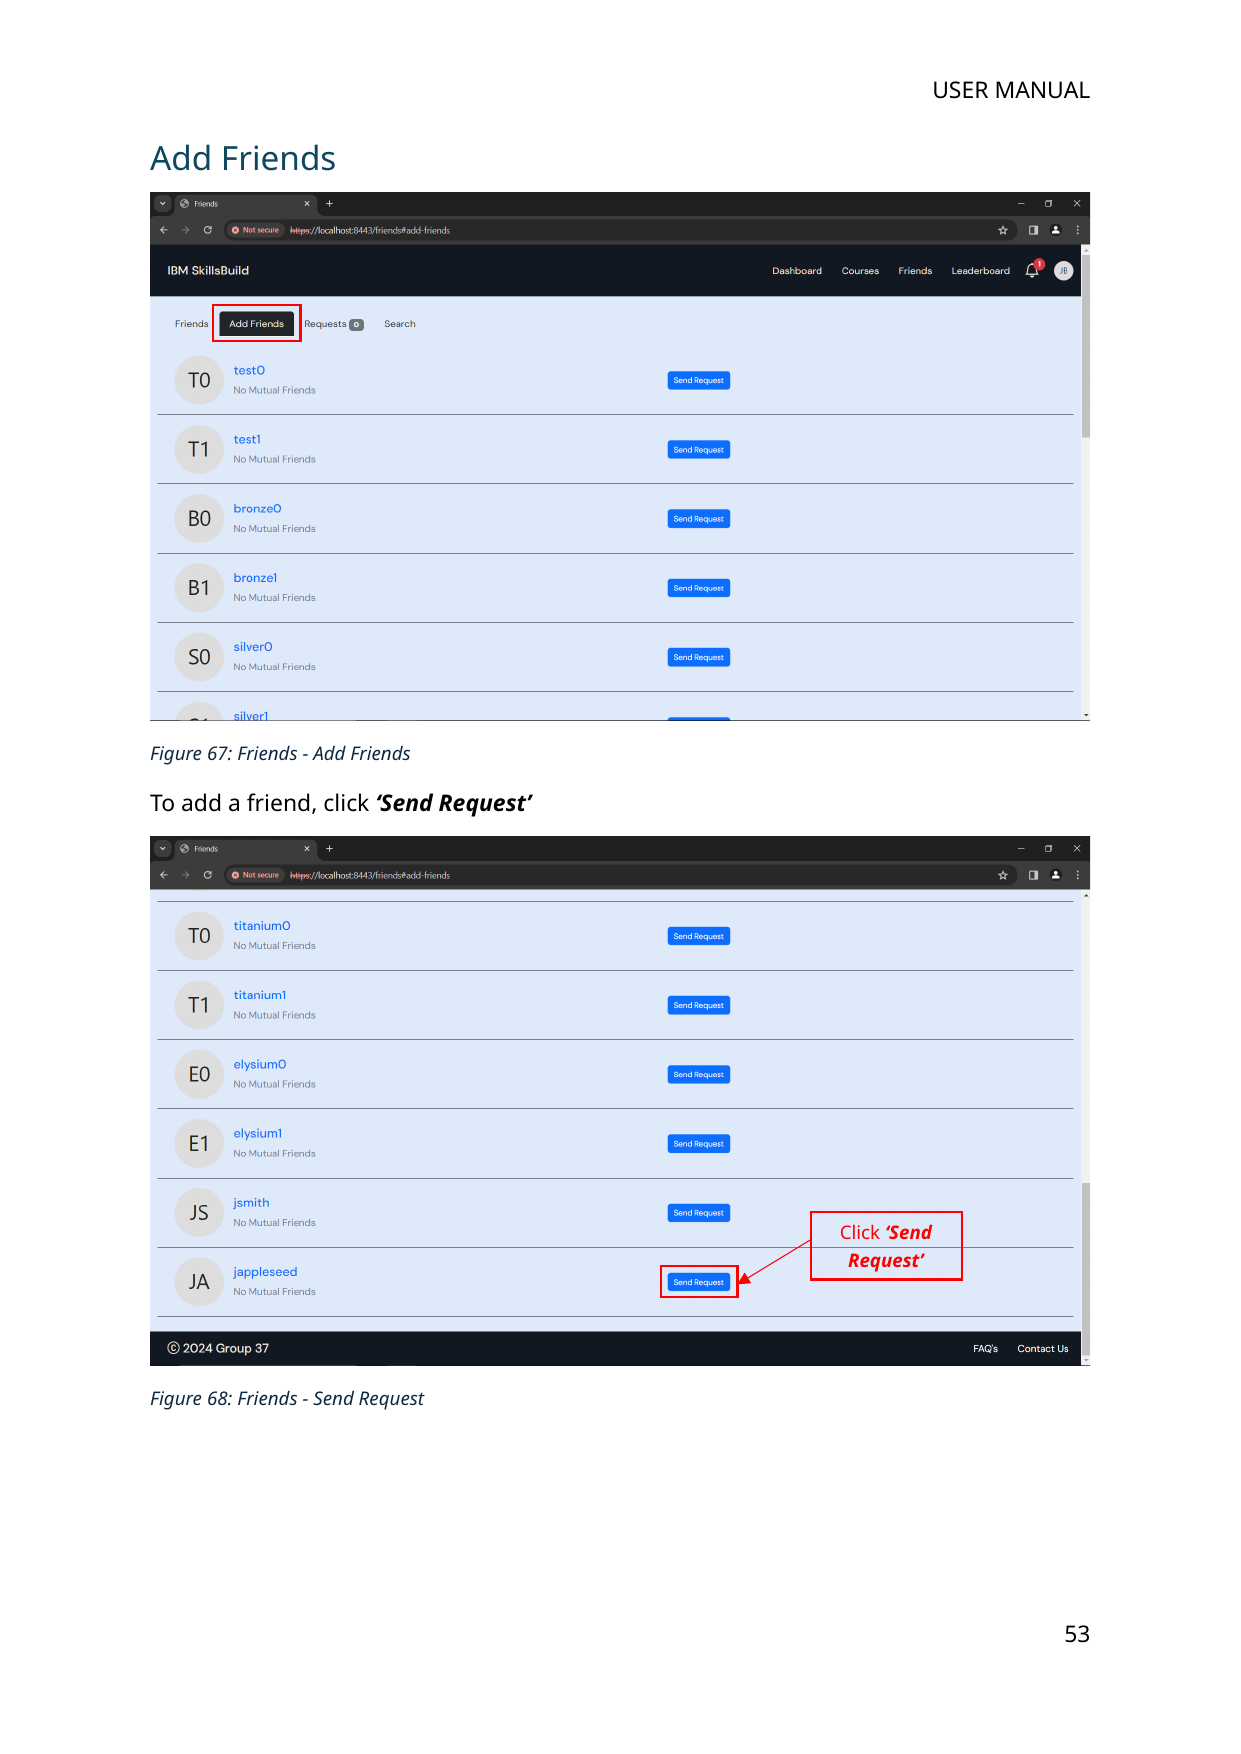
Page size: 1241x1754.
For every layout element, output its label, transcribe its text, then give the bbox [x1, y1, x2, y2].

subtitle Add Friends [150, 135, 1090, 180]
picture [150, 836, 1091, 1366]
text Figure 68: Friends - Send Request [150, 1385, 1090, 1410]
text To add a friend, click ‘Send Request’ [150, 786, 1090, 818]
picture [150, 192, 1091, 721]
text Figure 67: Friends - Add Friends [150, 740, 1090, 766]
